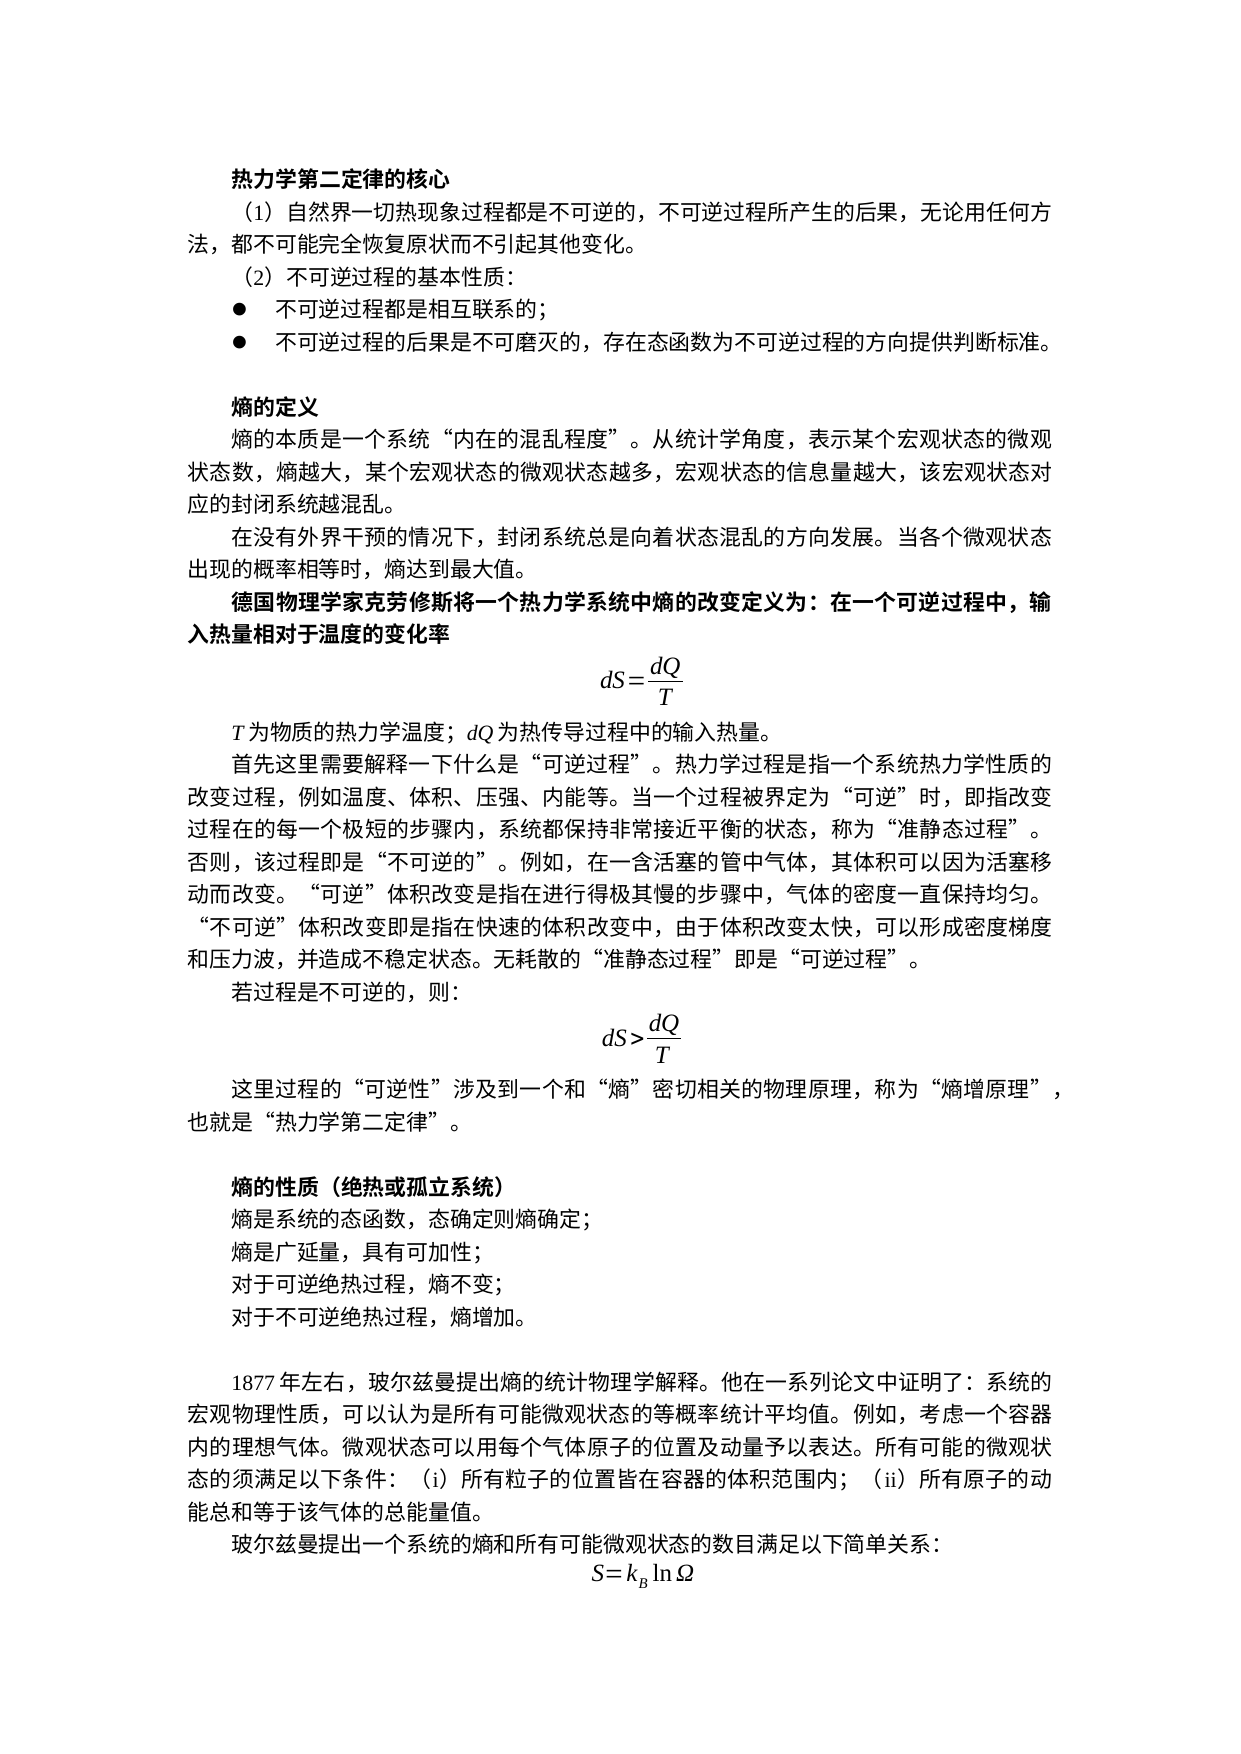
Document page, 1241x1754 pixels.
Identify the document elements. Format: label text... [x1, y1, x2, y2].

text 熵的定义 [187, 389, 1053, 422]
text 热力学第二定律的核心 [187, 162, 1053, 194]
text 熵的性质（绝热或孤立系统） [187, 1169, 1053, 1202]
text 对于可逆绝热过程，熵不变； [187, 1267, 1053, 1299]
text 熵是系统的态函数，态确定则熵确定； [187, 1202, 1053, 1234]
text 玻尔兹曼提出一个系统的熵和所有可能微观状态的数目满足以下简单关系： [187, 1527, 1053, 1559]
text 对于不可逆绝热过程，熵增加。 [187, 1299, 1053, 1332]
list 不可逆过程的后果是不可磨灭的，存在态函数为不可逆过程的方向提供判断标准。 [187, 324, 1053, 357]
list 不可逆过程都是相互联系的； [187, 292, 1053, 324]
text （2）不可逆过程的基本性质： [187, 259, 1053, 292]
text 若过程是不可逆的，则： [187, 974, 1053, 1007]
text 这里过程的“可逆性”涉及到一个和“熵”密切相关的物理原理，称为“熵增原理”，也就是“热力学第二定律”。 [187, 1072, 1053, 1137]
text 1877年左右，玻尔兹曼提出熵的统计物理学解释。他在一系列论文中证明了：系统的宏观物理性质，可以认为是所有可能微观状态的等概率统计平均值。例如，考虑一个容器内的理想气体。微观状态可以用每个气体原子的位置及动量予以表达。所有可能的微观状态的须满足以下条件：（i）所有粒子的位置皆在容器的体积范围内；（ii）所有原子的动能总和等于该气体的总能量值。 [187, 1364, 1053, 1527]
text 熵的本质是一个系统“内在的混乱程度”。从统计学角度，表示某个宏观状态的微观状态数，熵越大，某个宏观状态的微观状态越多，宏观状态的信息量越大，该宏观状态对应的封闭系统越混乱。 [187, 422, 1053, 519]
text 德国物理学家克劳修斯将一个热力学系统中熵的改变定义为：在一个可逆过程中，输入热量相对于温度的变化率 [187, 584, 1053, 649]
text （1）自然界一切热现象过程都是不可逆的，不可逆过程所产生的后果，无论用任何方法，都不可能完全恢复原状而不引起其他变化。 [187, 194, 1053, 259]
text 熵是广延量，具有可加性； [187, 1234, 1053, 1267]
text 首先这里需要解释一下什么是“可逆过程”。热力学过程是指一个系统热力学性质的改变过程，例如温度、体积、压强、内能等。当一个过程被界定为“可逆”时，即指改变过程在的每一个极短的步骤内，系统都保持非常接近平衡的状态，称为“准静态过程”。否则，该过程即是“不可逆的”。例如，在一含活塞的管中气体，其体积可以因为活塞移动而改变。“可逆”体积改变是指在进行得极其慢的步骤中，气体的密度一直保持均匀。“不可逆”体积改变即是指在快速的体积改变中，由于体积改变太快，可以形成密度梯度和压力波，并造成不稳定状态。无耗散的“准静态过程”即是“可逆过程”。 [187, 747, 1053, 974]
text T为物质的热力学温度；dQ为热传导过程中的输入热量。 [187, 714, 1053, 747]
text 在没有外界干预的情况下，封闭系统总是向着状态混乱的方向发展。当各个微观状态出现的概率相等时，熵达到最大值。 [187, 519, 1053, 584]
